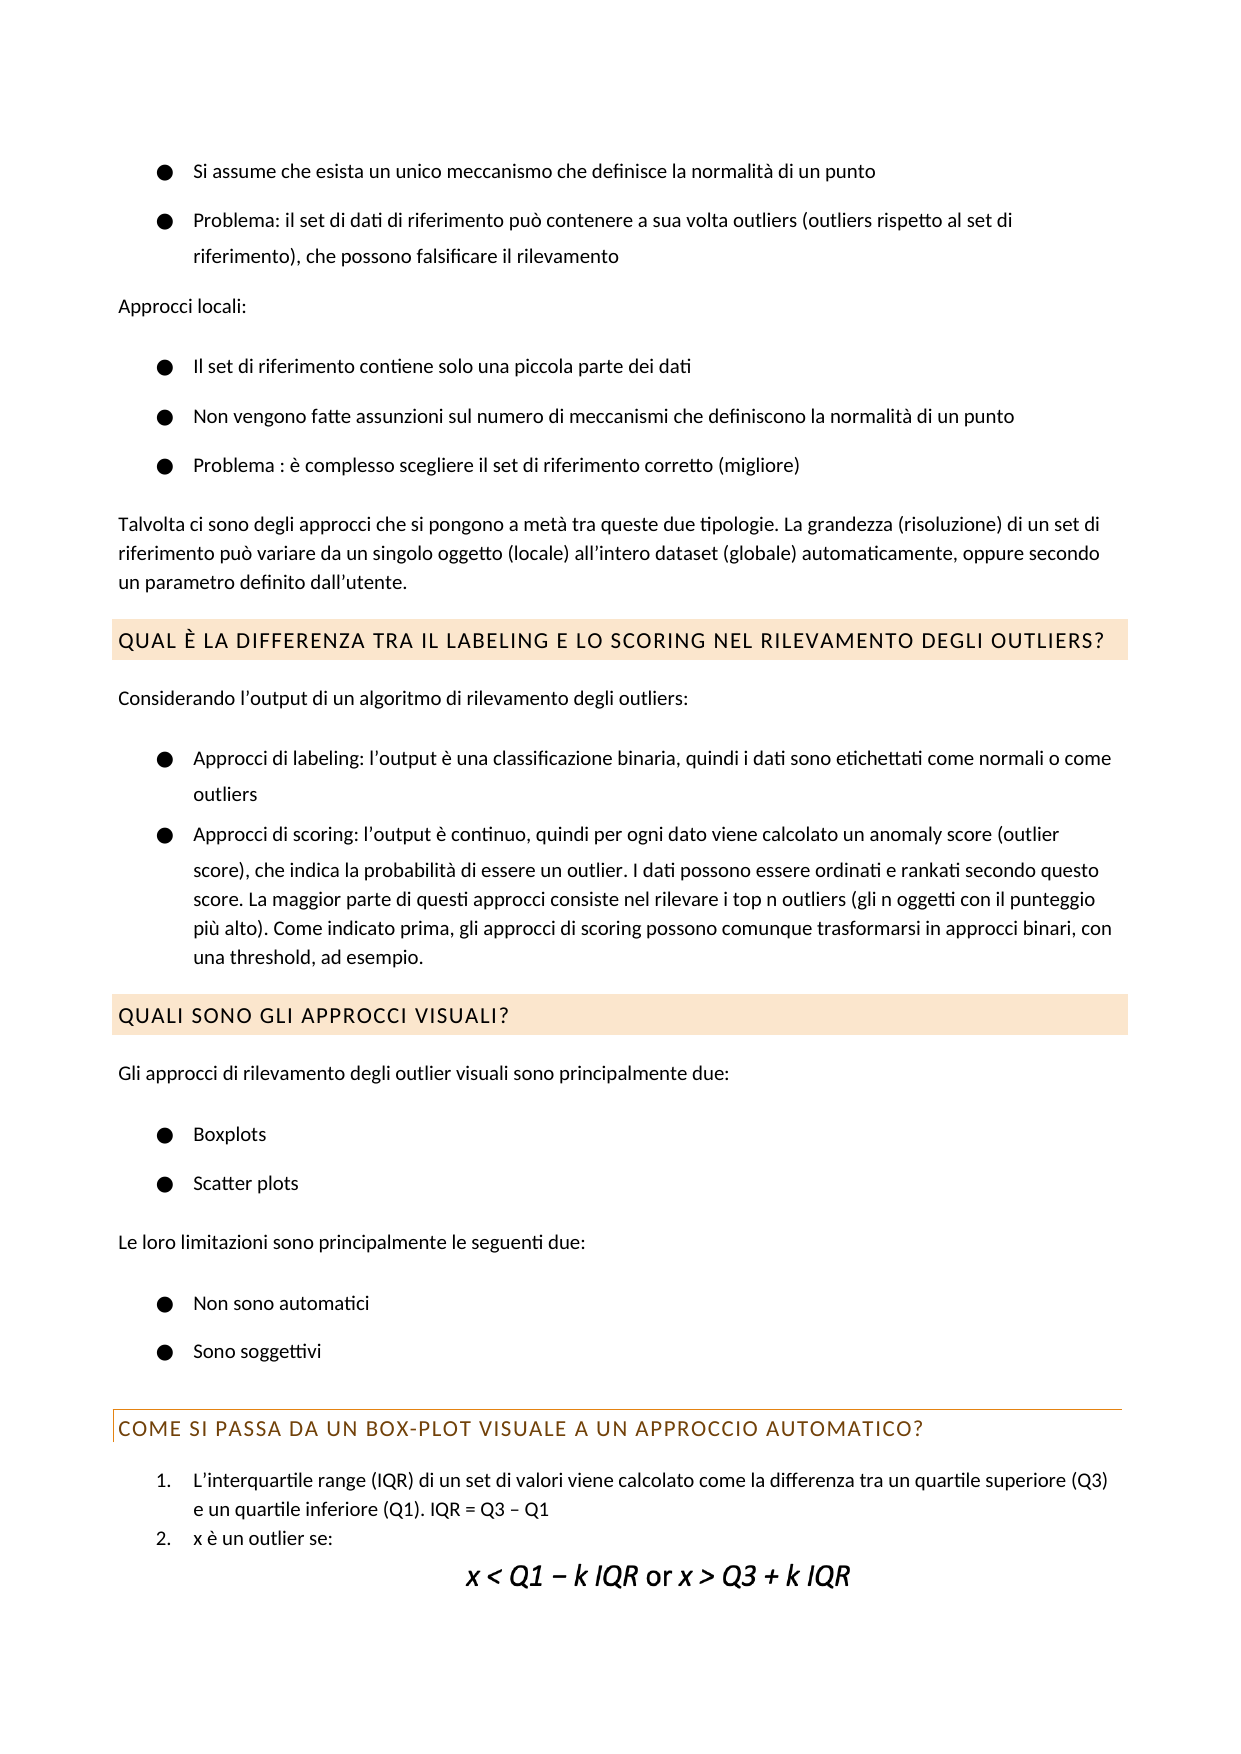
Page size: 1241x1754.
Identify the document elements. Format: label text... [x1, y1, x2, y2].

text Gli approcci di rilevamento degli outlier visuali sono principalmente due: [118, 1060, 1122, 1086]
list Approcci di scoring: l’output è continuo, quindi per ogni dato viene calcolato un anomaly score (outlier score), che indica la probabilità di essere un outlier. I dati possono essere ordinati e rankati secondo questo score. La maggior parte di questi approcci consiste nel rilevare i top n outliers (gli n oggetti con il punteggio più alto). Come indicato prima, gli approcci di scoring possono comunque trasformarsi in approcci binari, con una threshold, ad esempio. [156, 811, 1122, 970]
list Sono soggettivi [156, 1328, 1122, 1371]
list x è un outlier se: [156, 1526, 1122, 1551]
text Talvolta ci sono degli approcci che si pongono a metà tra queste due tipologie. La grandezza (risoluzione) di un set di riferimento può variare da un singolo oggetto (locale) all’intero dataset (globale) automaticamente, oppure secondo un parametro definito dall’utente. [118, 511, 1122, 595]
subtitle Qual è la differenza tra il labeling e lo scoring nel rilevamento degli outliers? [118, 626, 1122, 654]
list Scatter plots [156, 1159, 1122, 1202]
text Approcci locali: [118, 293, 1122, 318]
picture [460, 1554, 856, 1593]
subtitle quali sono gli approcci visuali? [118, 1001, 1122, 1029]
list Non sono automatici [156, 1279, 1122, 1322]
text Considerando l’output di un algoritmo di rilevamento degli outliers: [118, 685, 1122, 710]
list Approcci di labeling: l’output è una classificazione binaria, quindi i dati sono etichettati come normali o come outliers [156, 735, 1122, 807]
list L’interquartile range (IQR) di un set di valori viene calcolato come la differenza tra un quartile superiore (Q3) e un quartile inferiore (Q1). IQR = Q3 – Q1 [156, 1467, 1122, 1522]
text Le loro limitazioni sono principalmente le seguenti due: [118, 1229, 1122, 1254]
list Si assume che esista un unico meccanismo che definisce la normalità di un punto [156, 148, 1122, 190]
list Problema : è complesso scegliere il set di riferimento corretto (migliore) [156, 441, 1122, 484]
subtitle Come si passa da un box-plot visuale a un approccio automatico? [114, 1410, 1122, 1442]
list Problema: il set di dati di riferimento può contenere a sua volta outliers (outliers rispetto al set di riferimento), che possono falsificare il rilevamento [156, 197, 1122, 268]
list Boxplots [156, 1110, 1122, 1153]
list Il set di riferimento contiene solo una piccola parte dei dati [156, 343, 1122, 386]
list Non vengono fatte assunzioni sul numero di meccanismi che definiscono la normalità di un punto [156, 392, 1122, 435]
